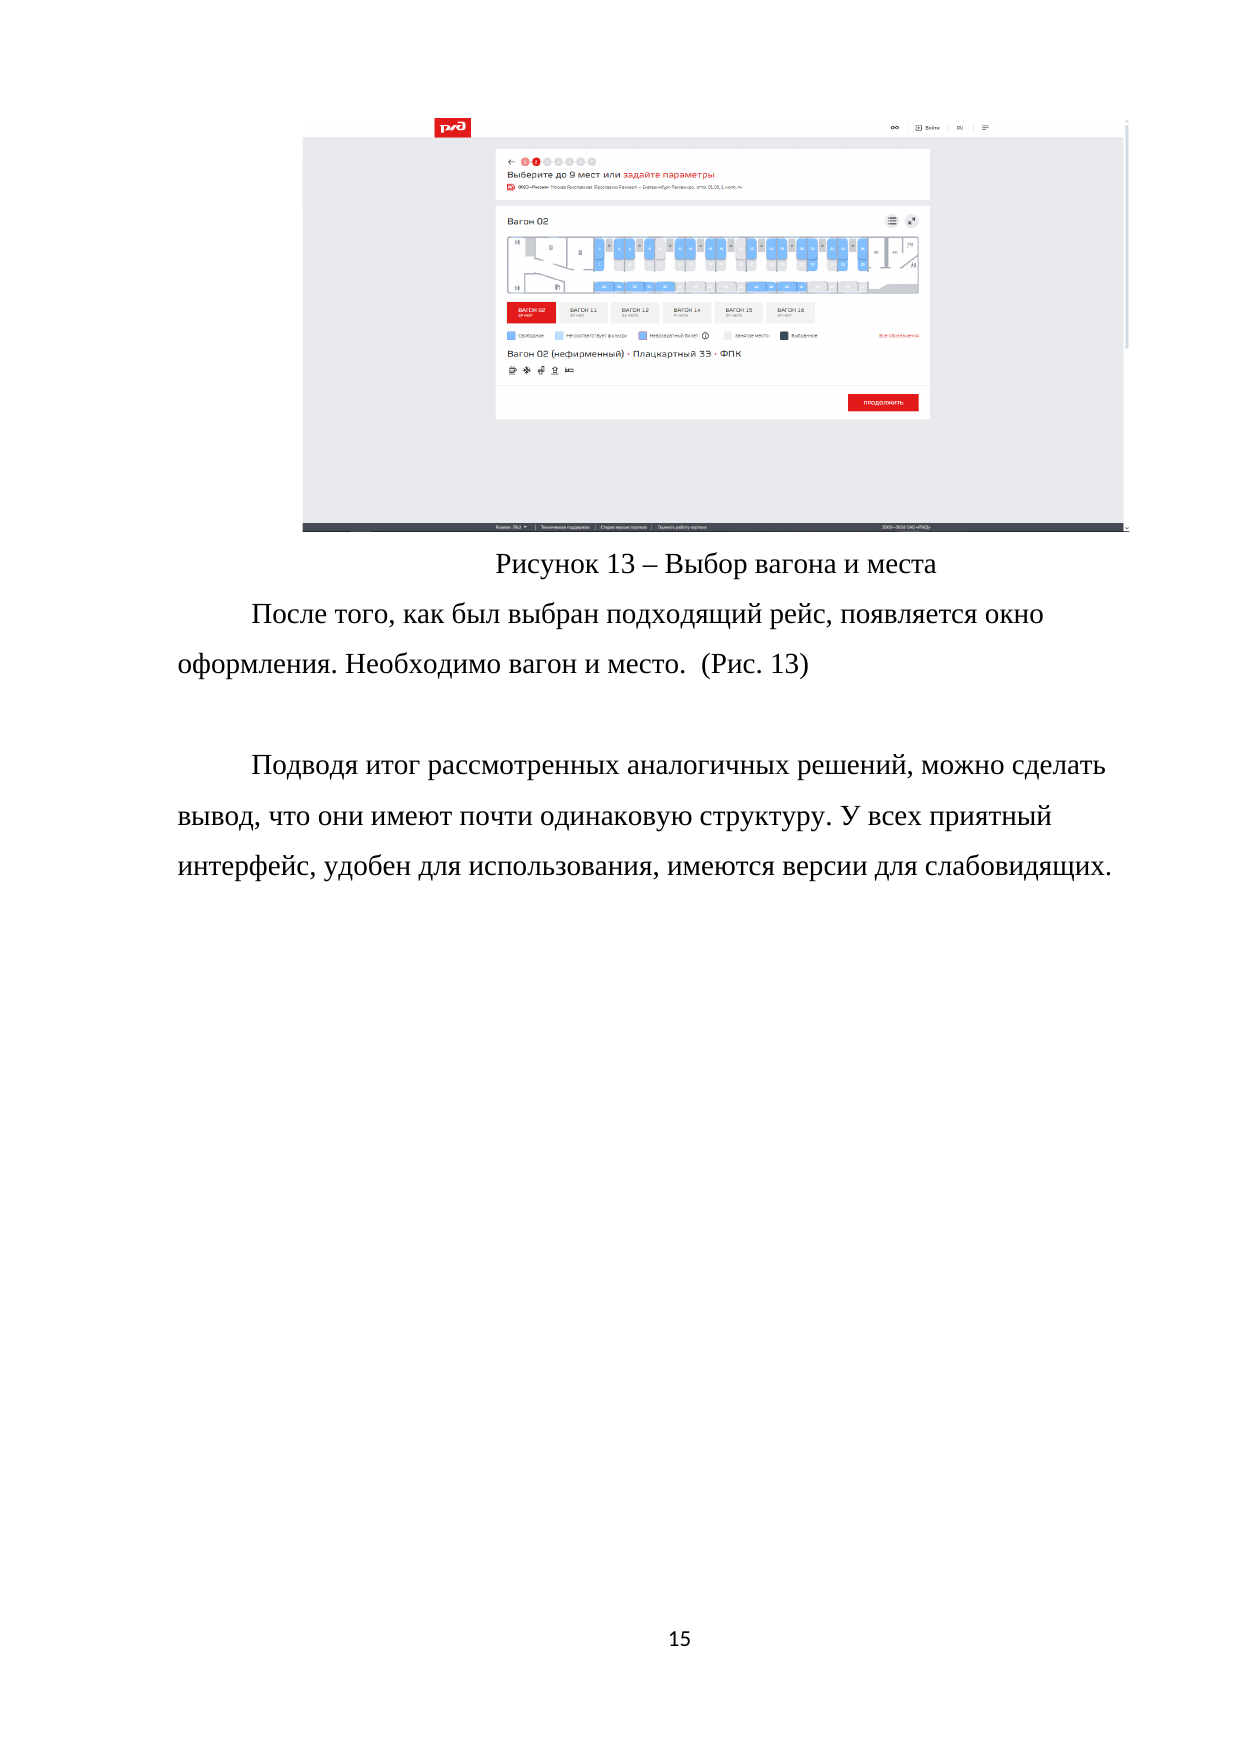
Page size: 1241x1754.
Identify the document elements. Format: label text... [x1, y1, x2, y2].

text После того, как был выбран подходящий рейс, появляется окно оформления. Необходимо вагон и место. (Рис. 13) [177, 596, 1181, 680]
text Подводя итог рассмотренных аналогичных решений, можно сделать вывод, что они имеют почти одинаковую структуру. У всех приятный интерфейс, удобен для использования, имеются версии для слабовидящих. [177, 747, 1181, 881]
text Рисунок 13 – Выбор вагона и места [177, 546, 1181, 579]
picture [302, 118, 1130, 532]
